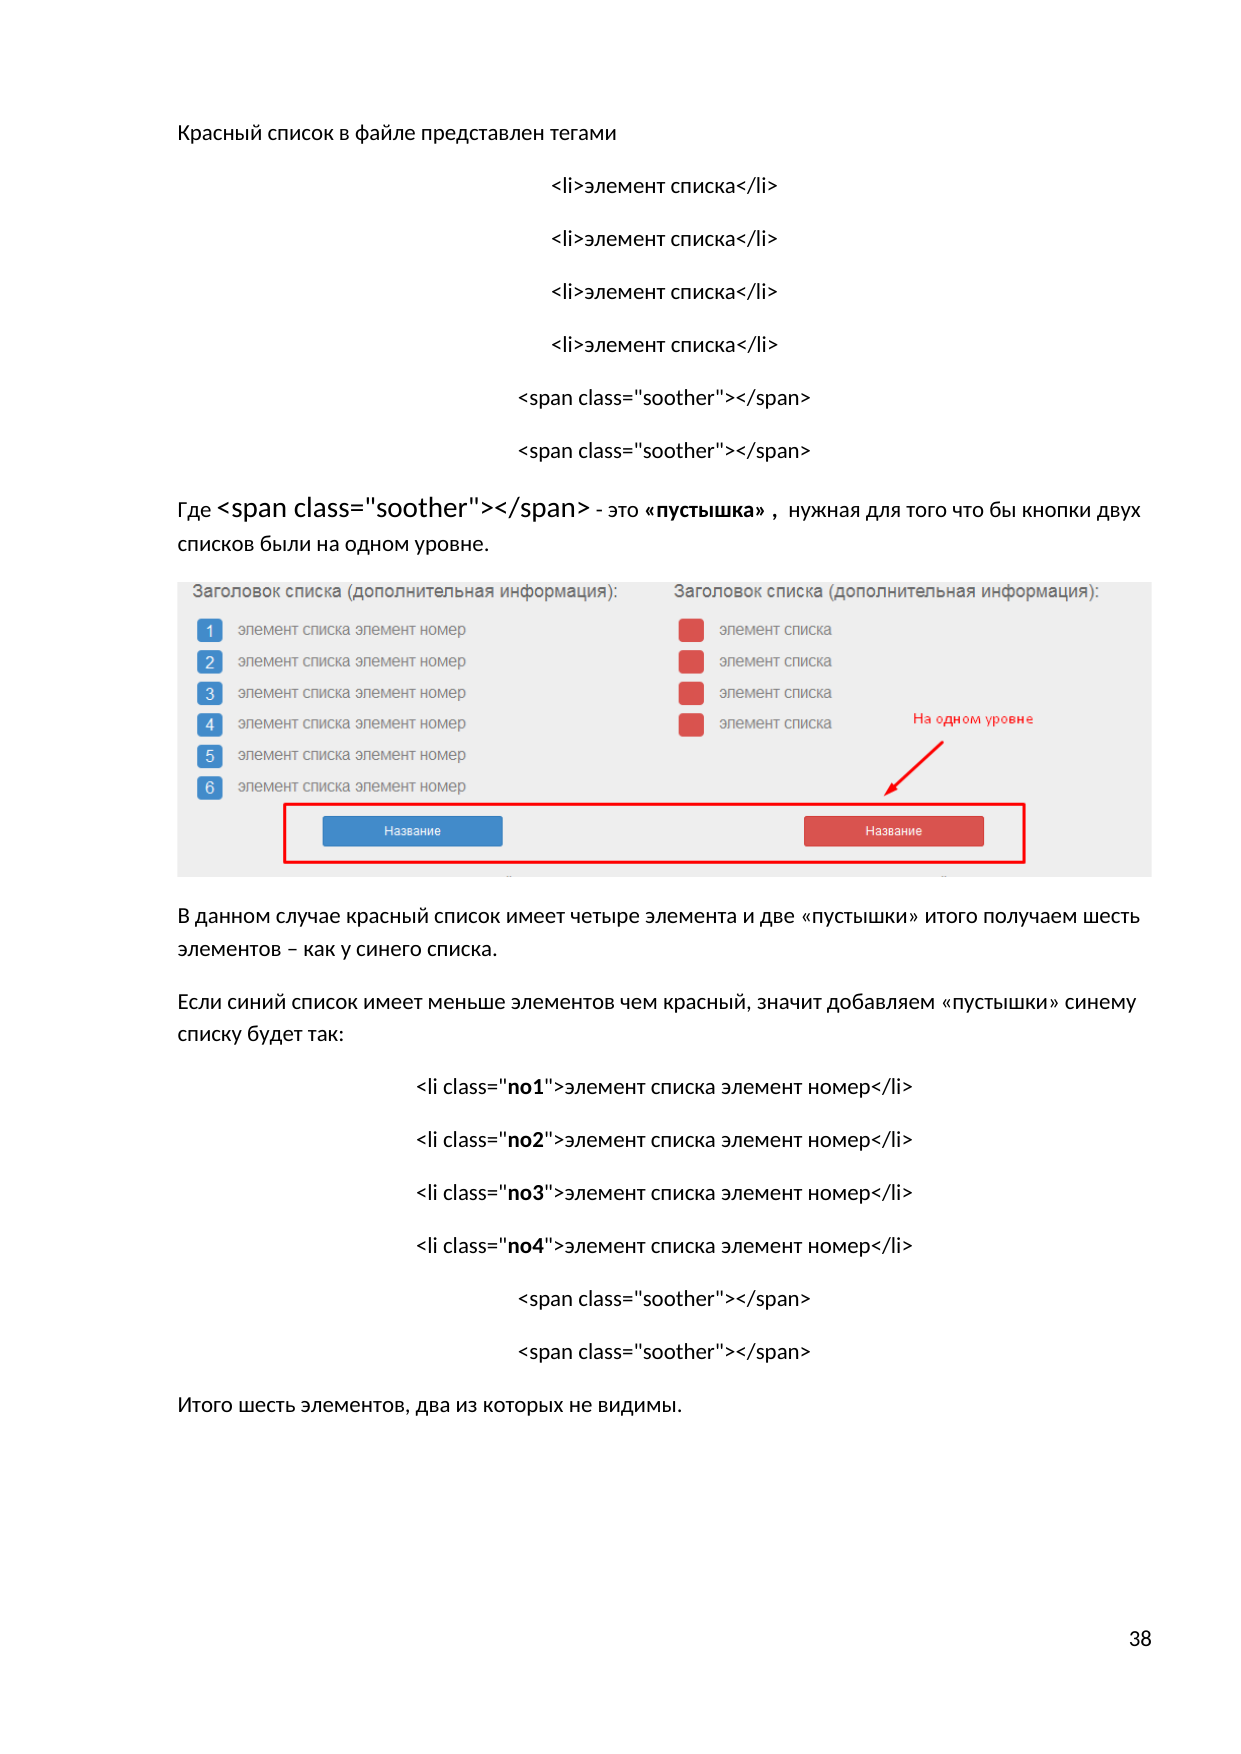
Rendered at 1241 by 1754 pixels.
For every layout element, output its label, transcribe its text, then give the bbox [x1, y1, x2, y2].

text <li class="no2">элемент списка элемент номер</li> [177, 1125, 1152, 1153]
text <li class="no1">элемент списка элемент номер</li> [177, 1072, 1152, 1100]
picture [177, 582, 1152, 877]
text <li>элемент списка</li> [177, 224, 1152, 252]
text В данном случае красный список имеет четыре элемента и две «пустышки» итого получаем шесть элементов – как у синего списка. [177, 902, 1152, 962]
text Если синий список имеет меньше элементов чем красный, значит добавляем «пустышки» синему списку будет так: [177, 987, 1152, 1047]
text <li>элемент списка</li> [177, 330, 1152, 358]
text <li>элемент списка</li> [177, 277, 1152, 305]
text Итого шесть элементов, два из которых не видимы. [177, 1390, 1152, 1418]
text <li>элемент списка</li> [177, 171, 1152, 199]
text Где <span class="soother"></span> - это «пустышка» , нужная для того что бы кнопки двух списков были на одном уровне. [177, 489, 1152, 557]
text <span class="soother"></span> [177, 383, 1152, 411]
text <li class="no4">элемент списка элемент номер</li> [177, 1231, 1152, 1259]
text <span class="soother"></span> [177, 1284, 1152, 1312]
text <span class="soother"></span> [177, 436, 1152, 464]
text Красный список в файле представлен тегами [177, 118, 1152, 146]
text <li class="no3">элемент списка элемент номер</li> [177, 1178, 1152, 1206]
text <span class="soother"></span> [177, 1337, 1152, 1365]
